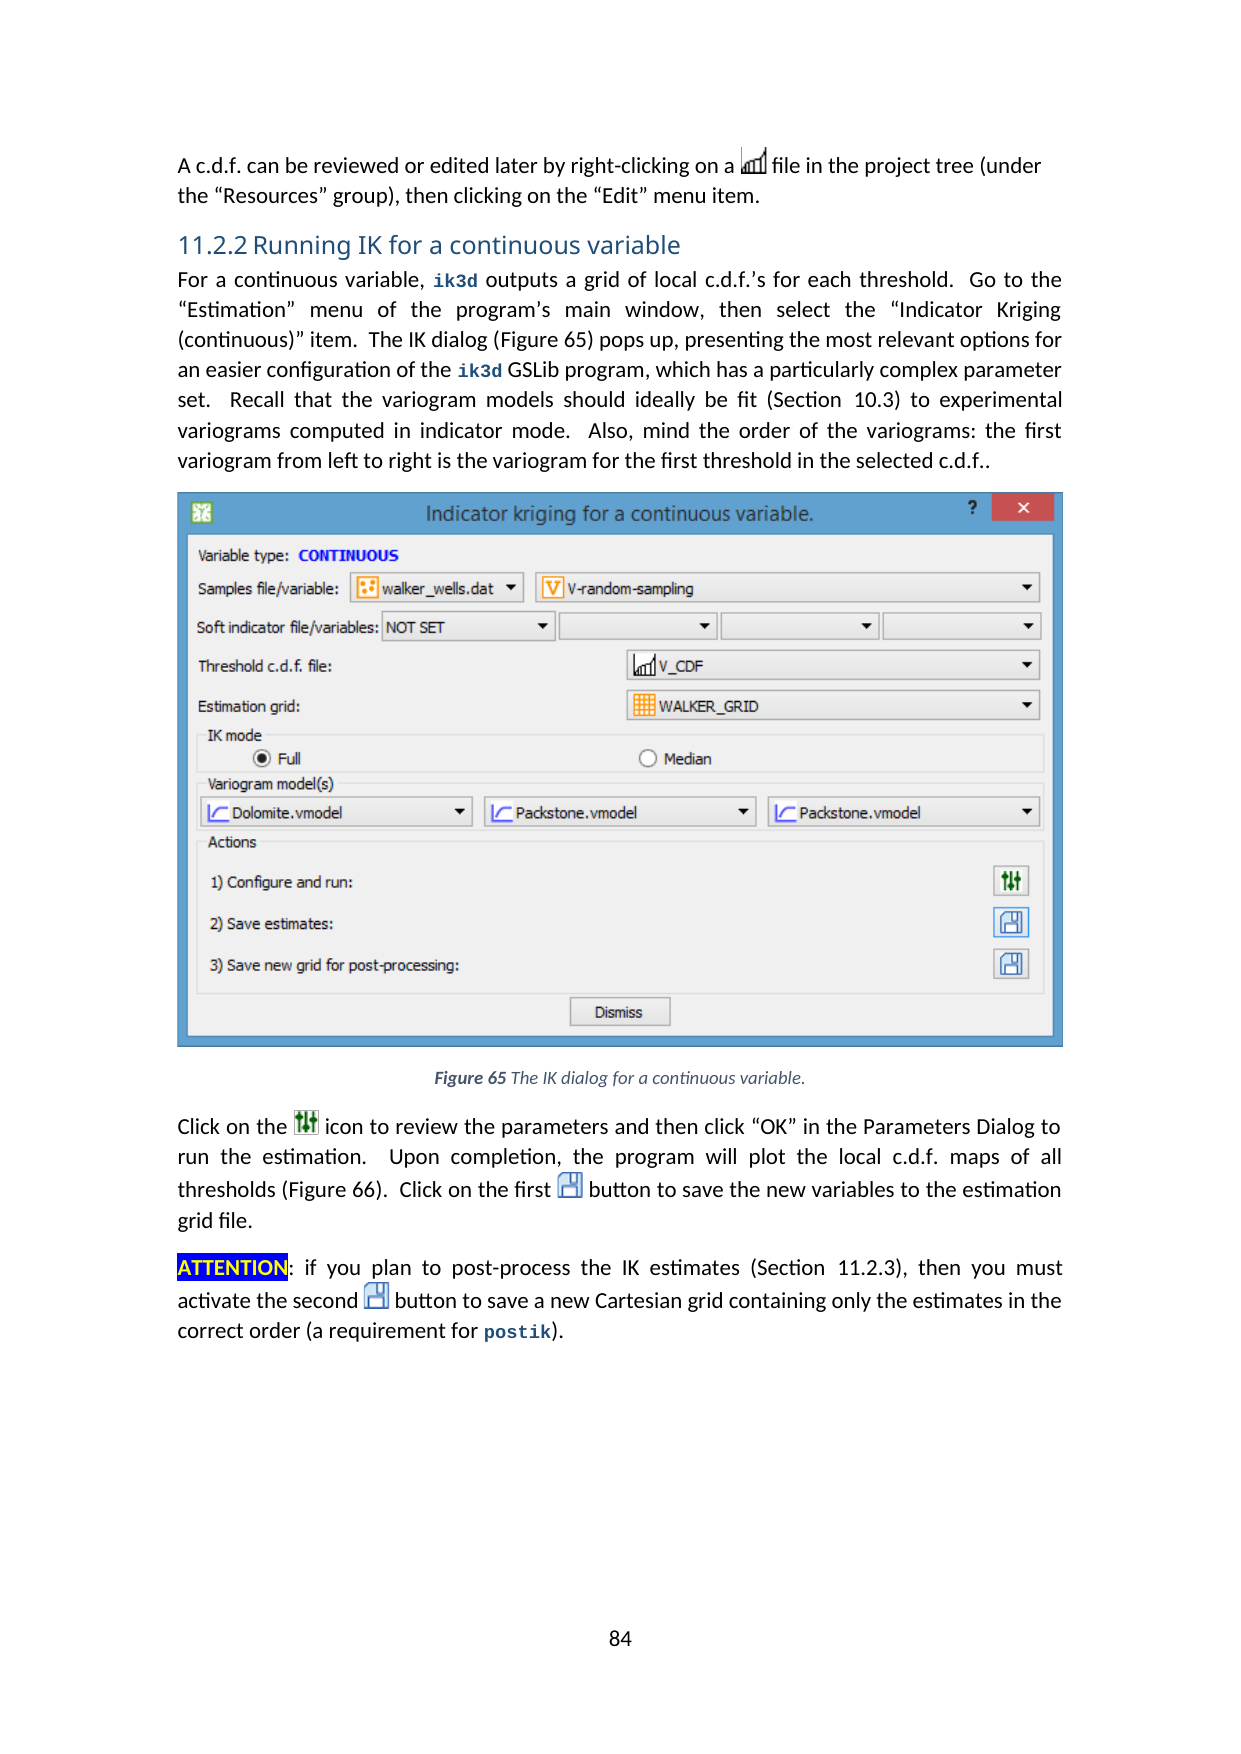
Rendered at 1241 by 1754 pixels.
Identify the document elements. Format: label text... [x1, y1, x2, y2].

text ATTENTION: if you plan to post-process the IK estimates (Section 11.2.3), then you must activate the second button to save a new Cartesian grid containing only the estimates in the correct order (a requirement for postik). [177, 1253, 1063, 1344]
text A c.d.f. can be reviewed or edited later by right-clicking on a file in the project tree (under the “Resources” group), then clicking on the “Edit” menu item. [177, 148, 1063, 209]
picture [557, 1172, 583, 1198]
picture [177, 492, 1063, 1047]
picture [295, 1111, 318, 1134]
text For a continuous variable, ik3d outputs a grid of local c.d.f.’s for each threshold. Go to the “Estimation” menu of the program’s main window, then select the “Indicator Kriging (continuous)” item. The IK dialog (Figure 65) pops up, presenting the most relevant options for an easier configuration of the ik3d GSLib program, which has a particularly complex parameter set. Recall that the variogram models should ideally be fit (Section 10.3) to experimental variograms computed in indicator mode. Also, mind the order of the variograms: the first variogram from left to right is the variogram for the first threshold in the selected c.d.f.. [177, 265, 1063, 474]
text Figure 65 The IK dialog for a continuous variable. [177, 1066, 1063, 1089]
text Click on the icon to review the parameters and then click “OK” in the Parameters Dialog to run the estimation. Upon completion, the program will plot the local c.d.f. maps of all thresholds (Figure 66). Click on the first button to save the new variables to the estimation grid file. [177, 1109, 1063, 1234]
picture [741, 147, 767, 174]
picture [363, 1282, 390, 1309]
subtitle Running IK for a continuous variable [177, 228, 1063, 262]
